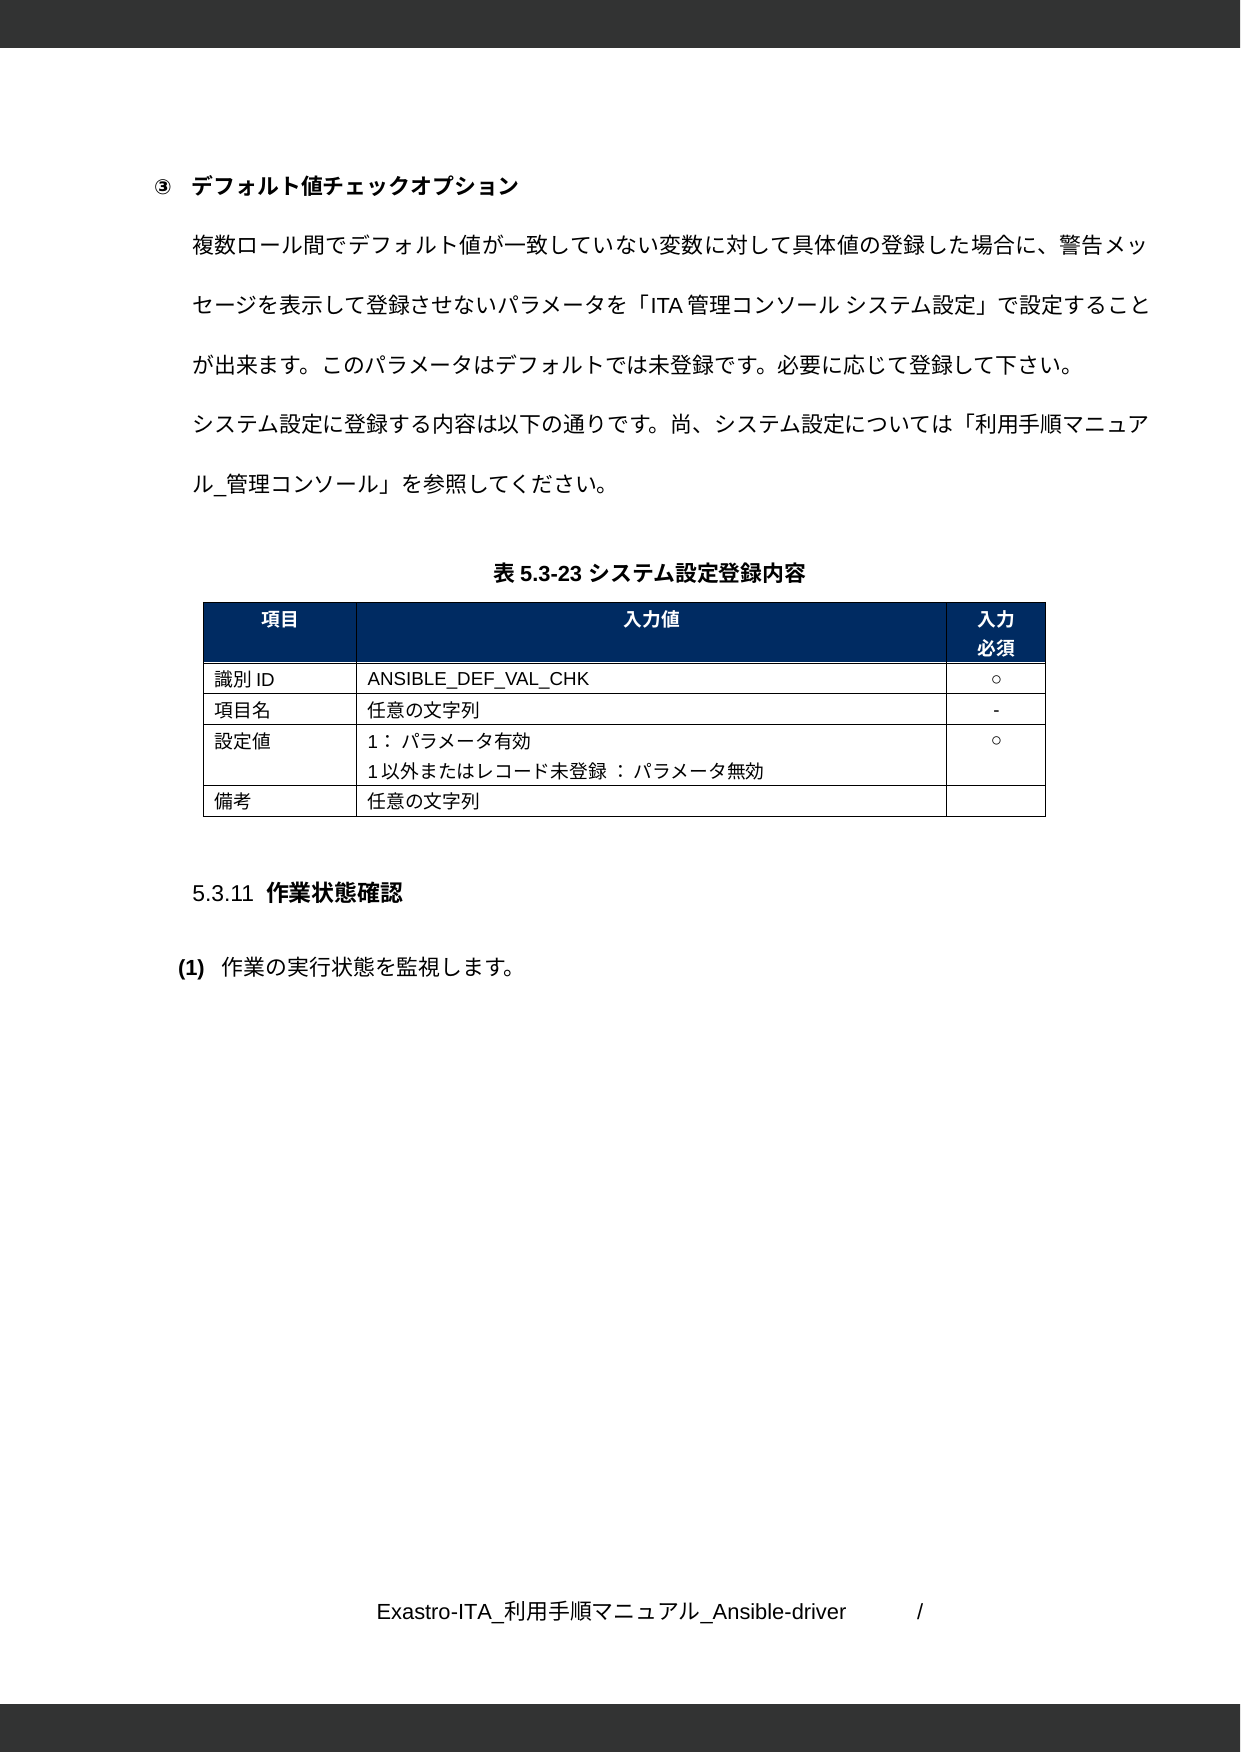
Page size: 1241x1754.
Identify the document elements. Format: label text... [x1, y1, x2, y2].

table_header 入力値 [357, 603, 946, 662]
picture [0, 0, 1241, 48]
table_cell [947, 786, 1045, 816]
table_cell 設定値 [204, 725, 356, 785]
table_header 項目 [204, 603, 356, 662]
subtitle 作業状態確認 [192, 861, 1152, 921]
table_cell - [947, 694, 1045, 724]
picture [0, 1704, 1241, 1752]
list 作業の実行状態を監視します。 [178, 936, 1152, 995]
list 複数ロール間でデフォルト値が一致していない変数に対して具体値の登録した場合に、警告メッセージを表示して登録させないパラメータを「ITA管理コンソール システム設定」で設定することが出来ます。このパラメータはデフォルトでは未登録です。必要に応じて登録して下さい。 [192, 214, 1152, 393]
table_header 入力 必須 [947, 603, 1045, 662]
table_cell 備考 [204, 786, 356, 816]
table_cell 任意の文字列 [357, 694, 946, 724]
table_cell 任意の文字列 [357, 786, 946, 816]
table_cell ○ [947, 725, 1045, 785]
table_cell 項目名 [204, 694, 356, 724]
table_cell ANSIBLE_DEF_VAL_CHK [357, 664, 946, 693]
list システム設定に登録する内容は以下の通りです。尚、システム設定については「利用手順マニュアル_管理コンソール」を参照してください。 [192, 393, 1152, 512]
text 表 5.3-23 システム設定登録内容 [148, 542, 1152, 602]
table_cell 1： パラメータ有効 1以外またはレコード未登録 ： パラメータ無効 [357, 725, 946, 785]
list デフォルト値チェックオプション [154, 155, 1152, 214]
table_cell ○ [947, 664, 1045, 693]
table_cell 識別ID [204, 664, 356, 693]
